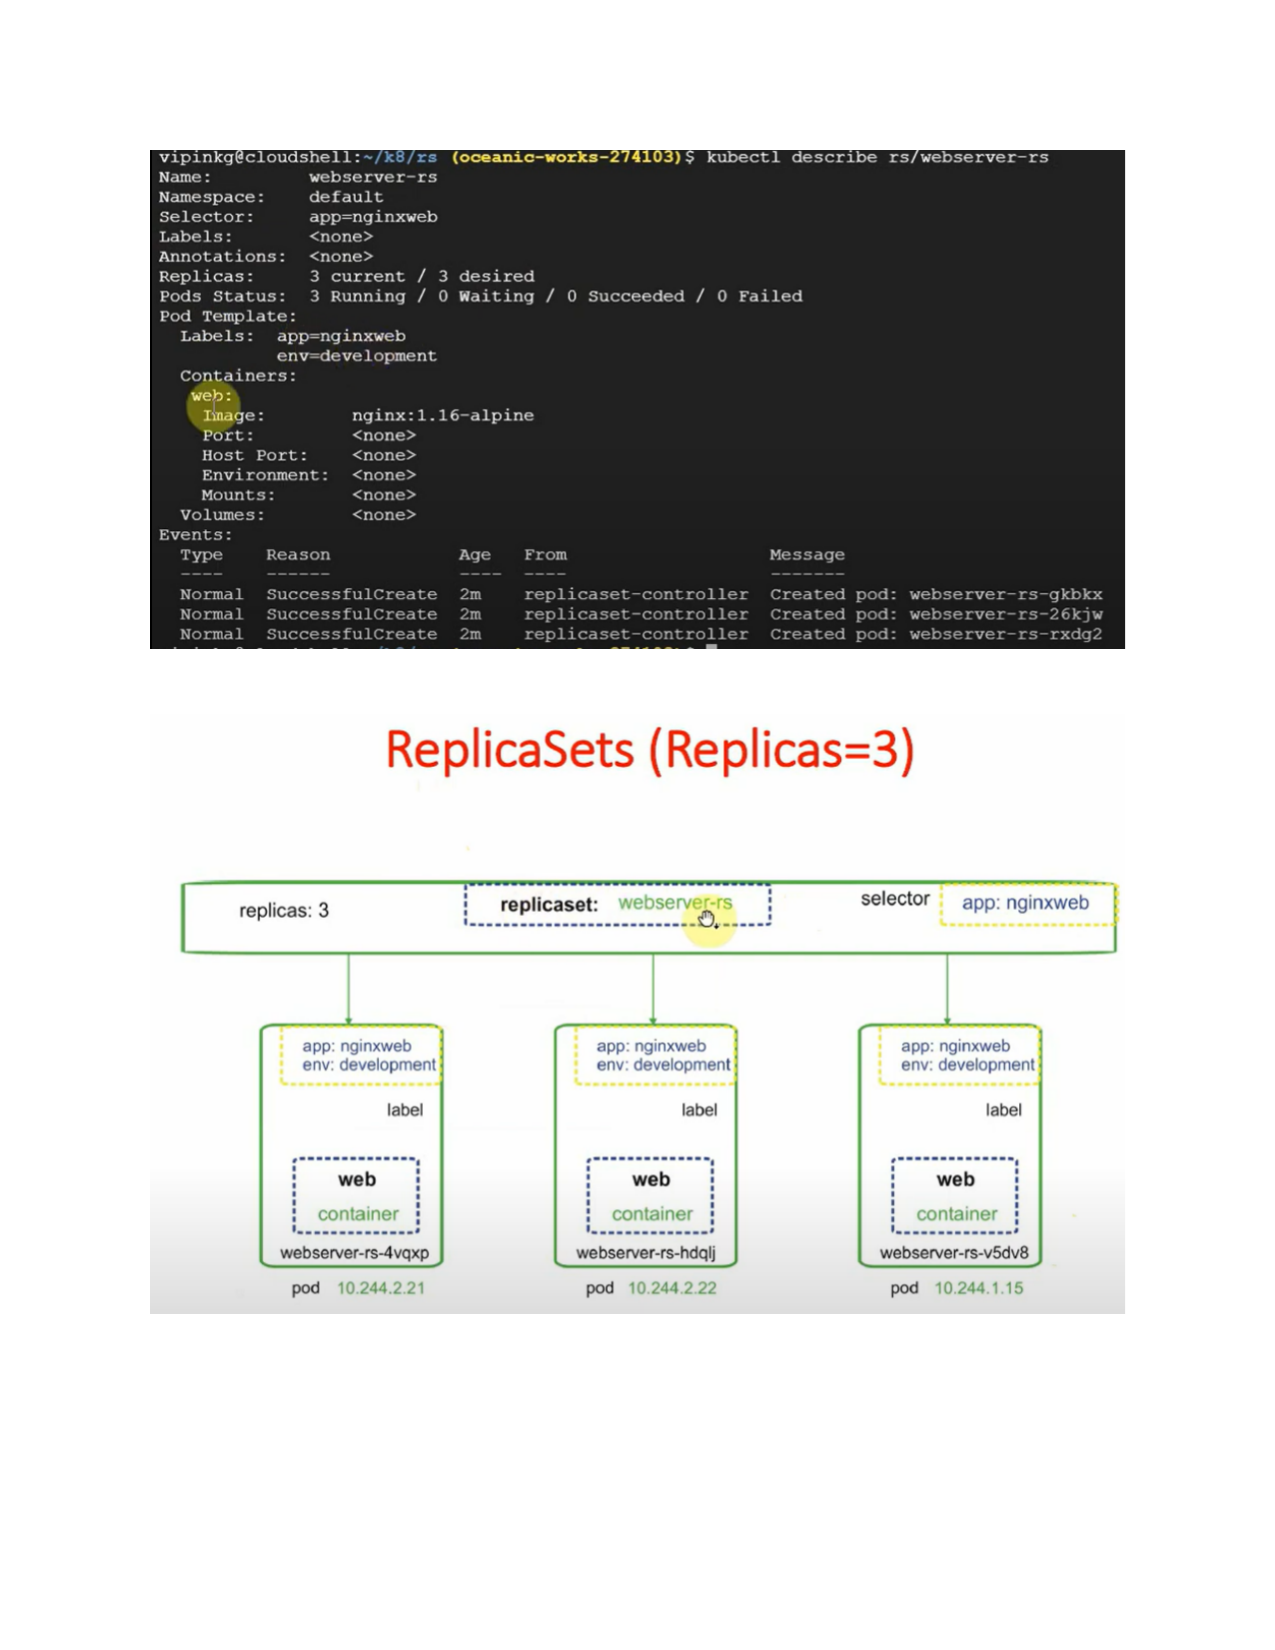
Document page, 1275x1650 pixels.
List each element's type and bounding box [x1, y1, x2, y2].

picture [150, 150, 1125, 649]
picture [150, 714, 1125, 1314]
